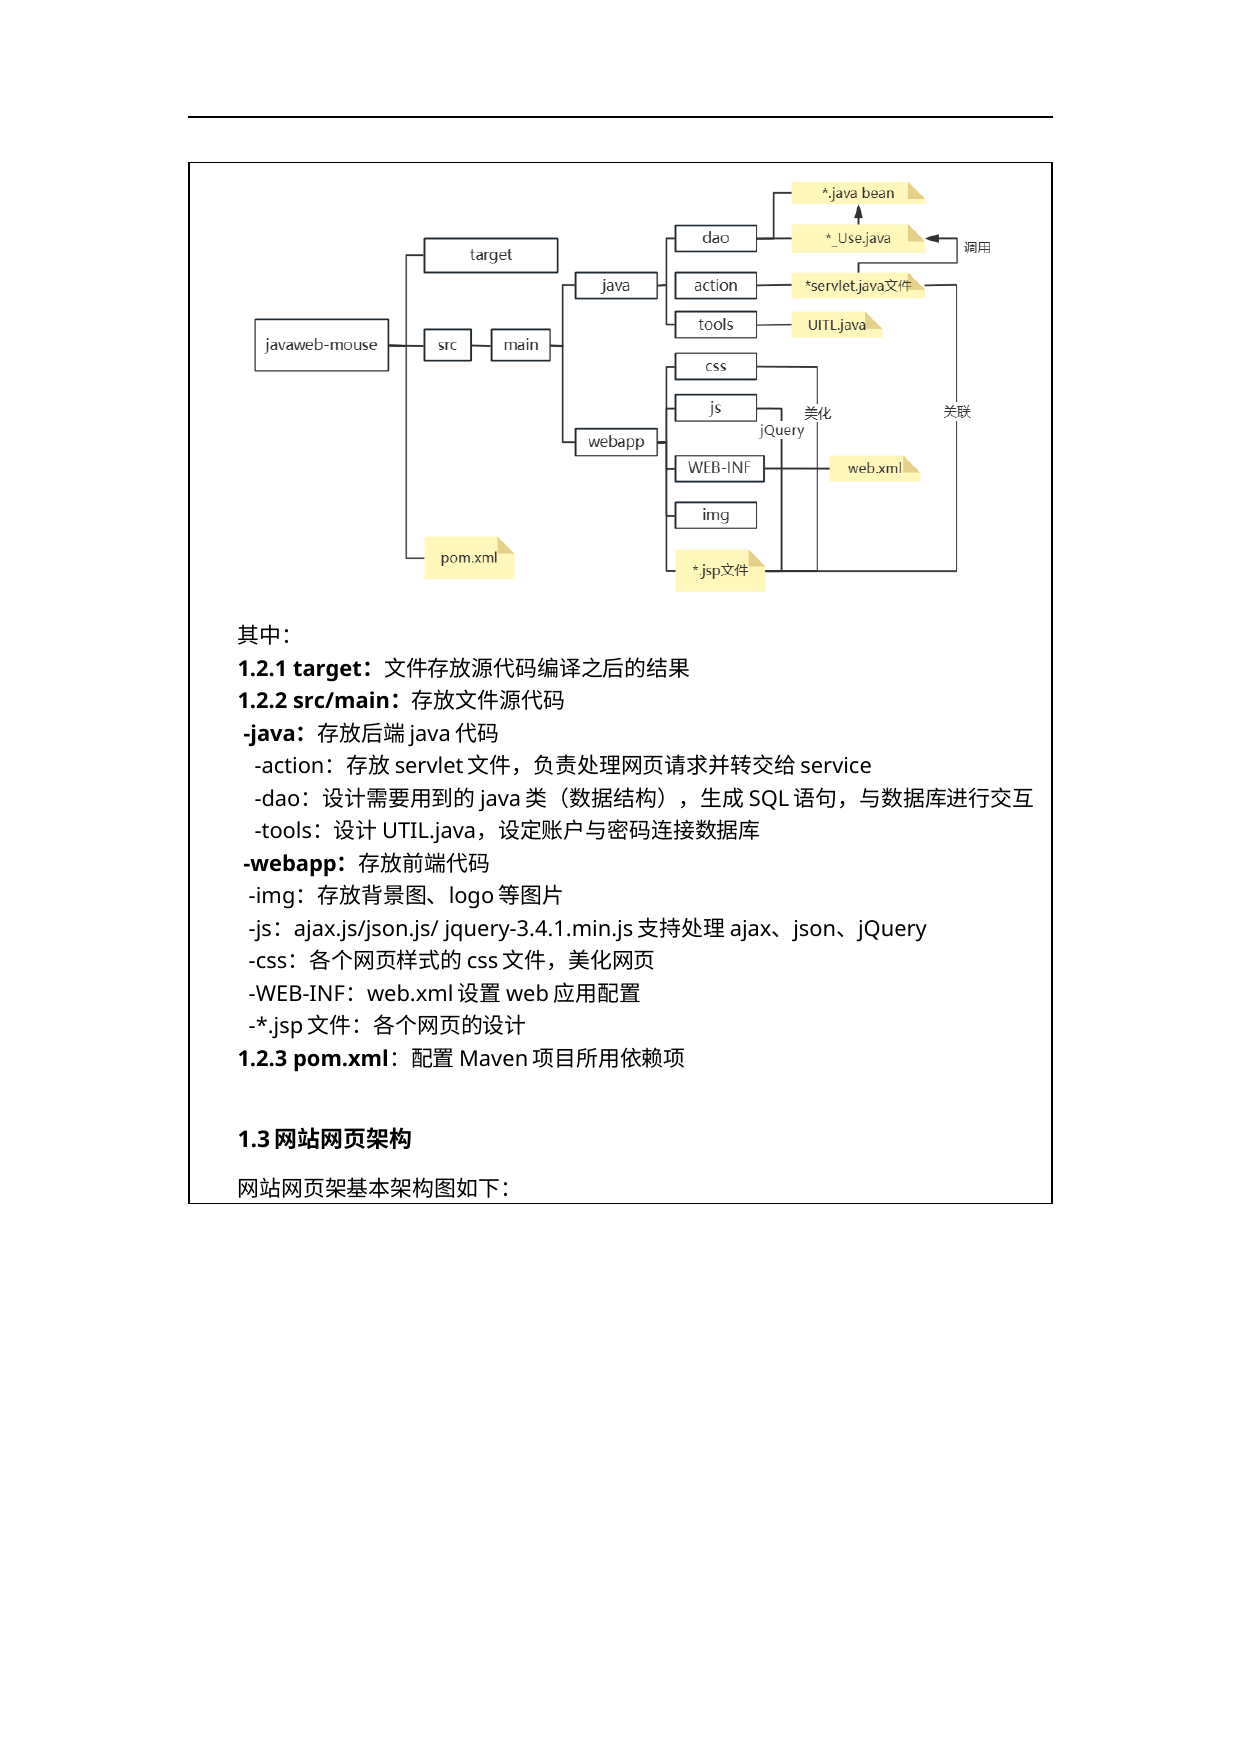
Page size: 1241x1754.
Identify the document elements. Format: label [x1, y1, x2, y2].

table_cell [190, 163, 1051, 1203]
picture [228, 163, 1012, 608]
